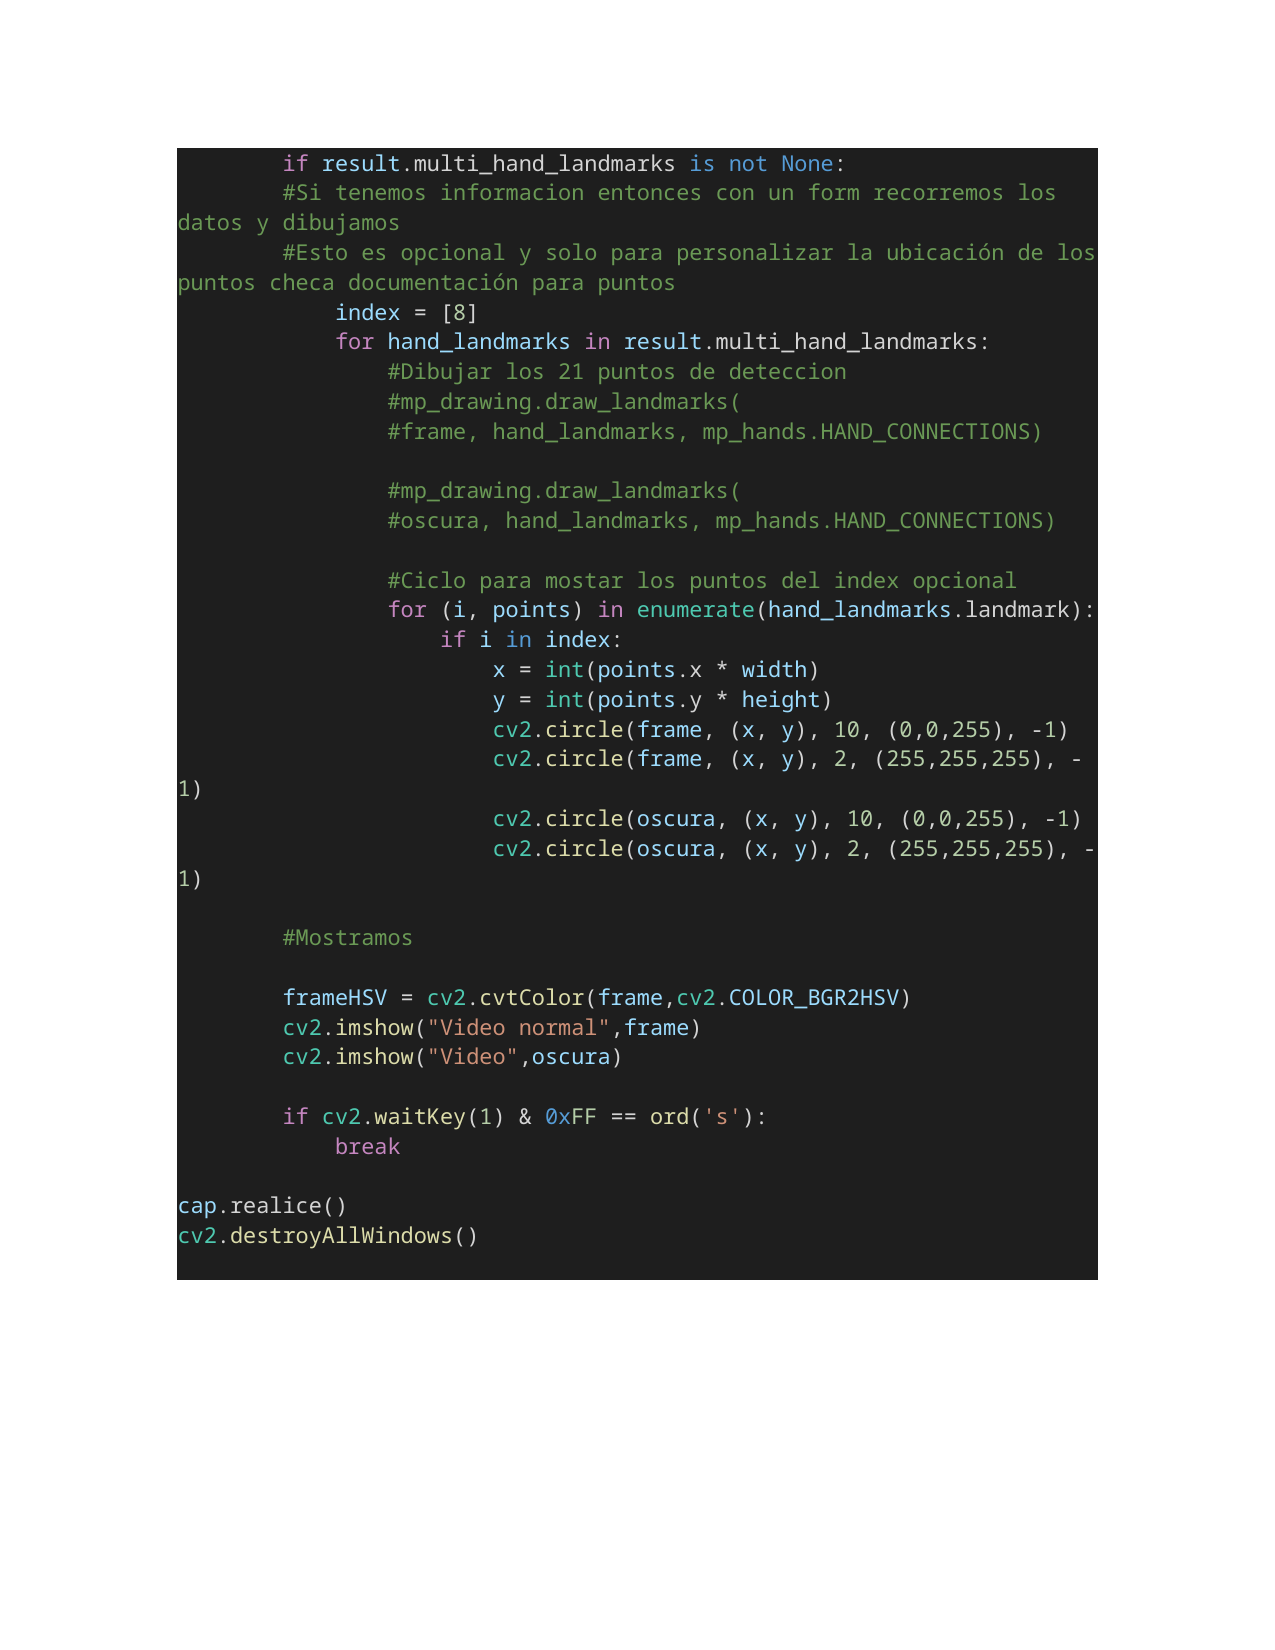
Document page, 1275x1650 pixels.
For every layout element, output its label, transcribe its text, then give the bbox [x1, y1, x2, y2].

text #Dibujar los 21 puntos de deteccion [177, 356, 1098, 386]
text #frame, hand_landmarks, mp_hands.HAND_CONNECTIONS) [177, 416, 1098, 446]
text for (i, points) in enumerate(hand_landmarks.landmark): [177, 594, 1098, 624]
text frameHSV = cv2.cvtColor(frame,cv2.COLOR_BGR2HSV) [177, 982, 1098, 1012]
text cv2.circle(oscura, (x, y), 2, (255,255,255), -1) [177, 833, 1098, 892]
text cv2.circle(frame, (x, y), 2, (255,255,255), -1) [177, 743, 1098, 803]
text #mp_drawing.draw_landmarks( [177, 475, 1098, 505]
text if i in index: [177, 624, 1098, 654]
text cap.realice() [177, 1190, 1098, 1220]
text cv2.circle(oscura, (x, y), 10, (0,0,255), -1) [177, 803, 1098, 833]
text #Mostramos [177, 922, 1098, 952]
text #Esto es opcional y solo para personalizar la ubicación de los puntos checa documentación para puntos [177, 237, 1098, 297]
text #mp_drawing.draw_landmarks( [177, 386, 1098, 416]
text if cv2.waitKey(1) & 0xFF == ord('s'): [177, 1101, 1098, 1131]
text y = int(points.y * height) [177, 684, 1098, 714]
text break [177, 1131, 1098, 1161]
text cv2.circle(frame, (x, y), 10, (0,0,255), -1) [177, 714, 1098, 743]
text cv2.destroyAllWindows() [177, 1220, 1098, 1250]
text x = int(points.x * width) [177, 654, 1098, 684]
text cv2.imshow("Video normal",frame) [177, 1012, 1098, 1041]
text if result.multi_hand_landmarks is not None: [177, 148, 1098, 177]
text cv2.imshow("Video",oscura) [177, 1041, 1098, 1071]
text #oscura, hand_landmarks, mp_hands.HAND_CONNECTIONS) [177, 505, 1098, 535]
text index = [8] [177, 297, 1098, 326]
text #Ciclo para mostar los puntos del index opcional [177, 565, 1098, 594]
text for hand_landmarks in result.multi_hand_landmarks: [177, 326, 1098, 356]
text #Si tenemos informacion entonces con un form recorremos los datos y dibujamos [177, 177, 1098, 237]
